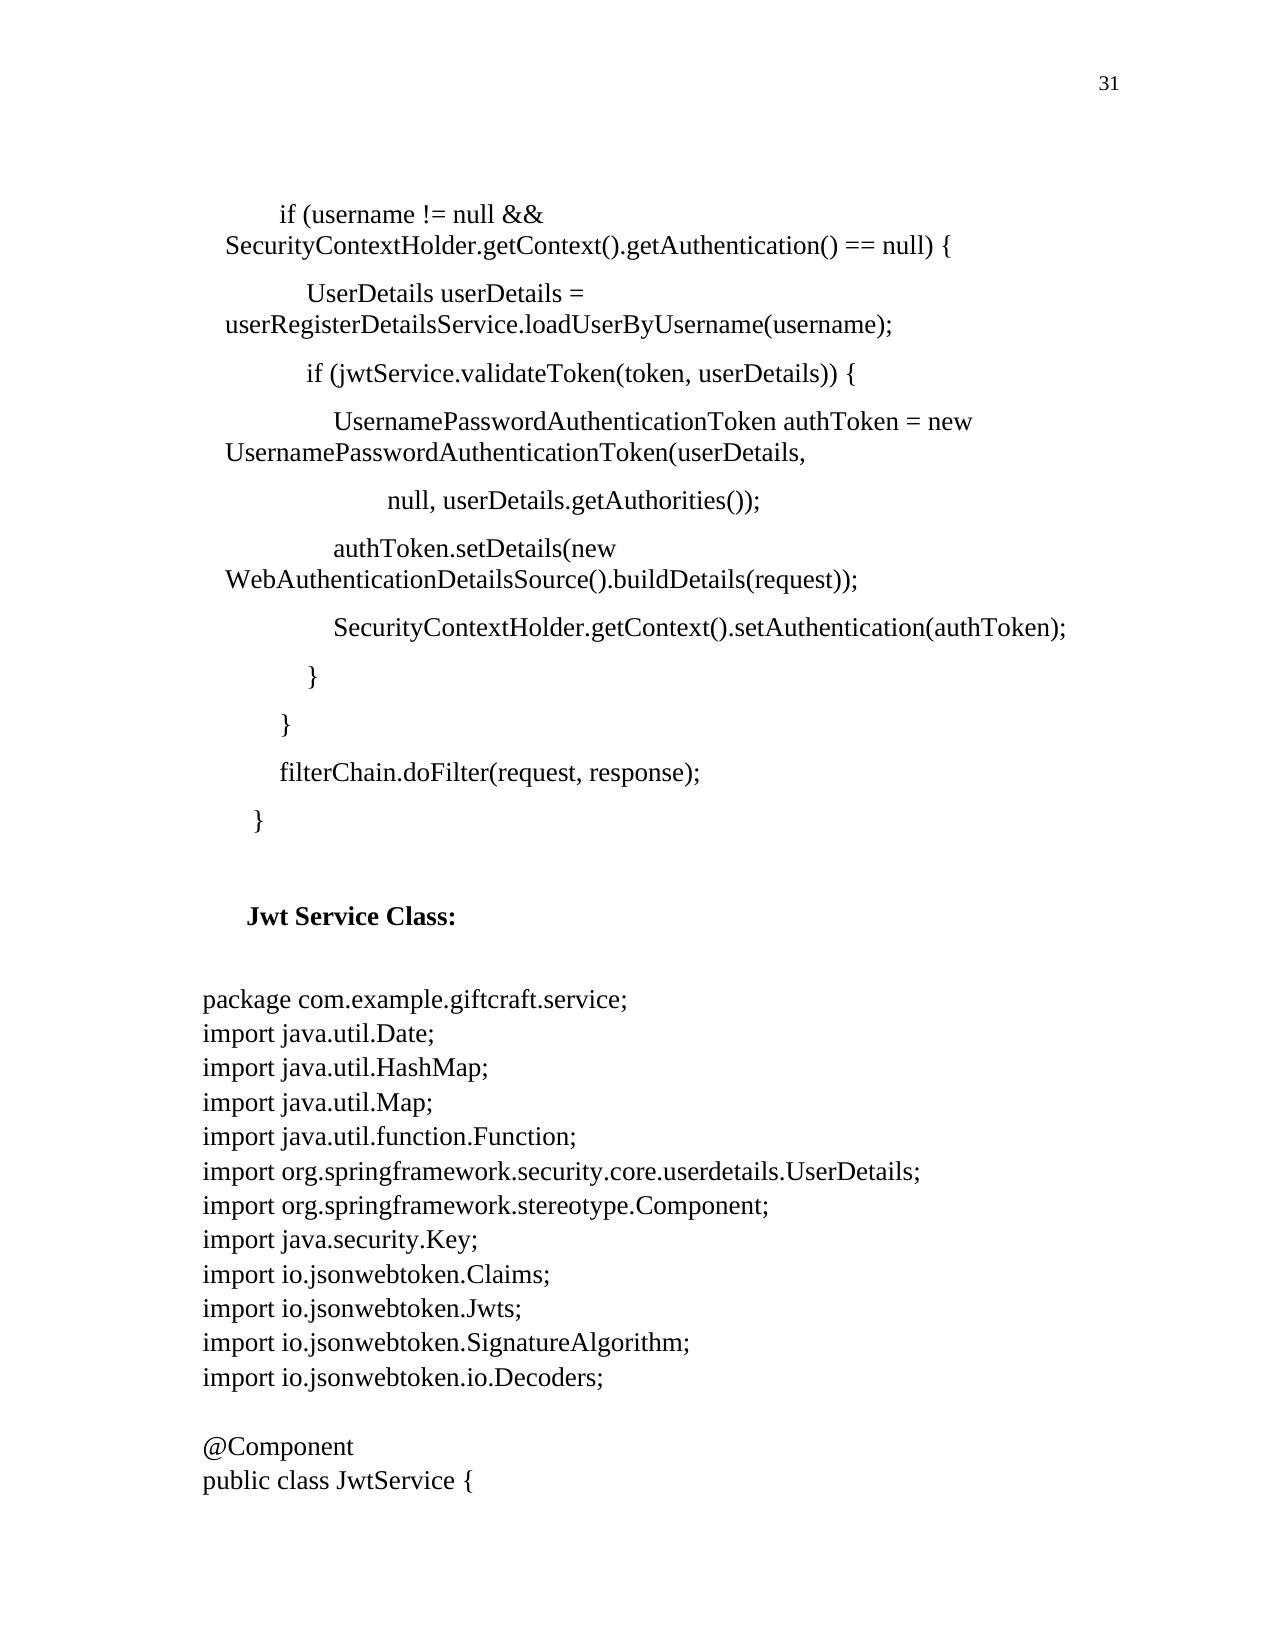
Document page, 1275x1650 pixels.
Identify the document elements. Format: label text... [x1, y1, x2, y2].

text import org.springframework.security.core.userdetails.UserDetails; [202, 1154, 1125, 1186]
subtitle null, userDetails.getAuthorities()); [225, 484, 1125, 515]
subtitle UsernamePasswordAuthenticationToken authToken = new UsernamePasswordAuthenticationToken(userDetails, [225, 405, 1125, 467]
subtitle if (jwtService.validateToken(token, userDetails)) { [225, 357, 1125, 388]
text import java.util.function.Function; [202, 1120, 1125, 1151]
subtitle } [225, 708, 1125, 739]
text @Component [202, 1429, 1125, 1461]
text import java.util.Date; [202, 1017, 1125, 1048]
subtitle Jwt Service Class: [198, 900, 1125, 931]
subtitle } [225, 659, 1125, 691]
text public class JwtService { [202, 1464, 1125, 1495]
subtitle UserDetails userDetails = userRegisterDetailsService.loadUserByUsername(username); [225, 277, 1125, 340]
subtitle authToken.setDetails(new WebAuthenticationDetailsSource().buildDetails(request)); [225, 532, 1125, 594]
text import java.security.Key; [202, 1223, 1125, 1254]
text import io.jsonwebtoken.Jwts; [202, 1292, 1125, 1323]
text import java.util.HashMap; [202, 1051, 1125, 1083]
text import io.jsonwebtoken.SignatureAlgorithm; [202, 1326, 1125, 1358]
text import io.jsonwebtoken.Claims; [202, 1258, 1125, 1289]
text import java.util.Map; [202, 1086, 1125, 1117]
text import org.springframework.stereotype.Component; [202, 1189, 1125, 1220]
text package com.example.giftcraft.service; [202, 983, 1125, 1014]
subtitle if (username != null && SecurityContextHolder.getContext().getAuthentication() == null) { [225, 198, 1125, 260]
subtitle } [225, 804, 1125, 835]
text import io.jsonwebtoken.io.Decoders; [202, 1361, 1125, 1392]
subtitle filterChain.doFilter(request, response); [225, 756, 1125, 787]
subtitle SecurityContextHolder.getContext().setAuthentication(authToken); [225, 611, 1125, 643]
